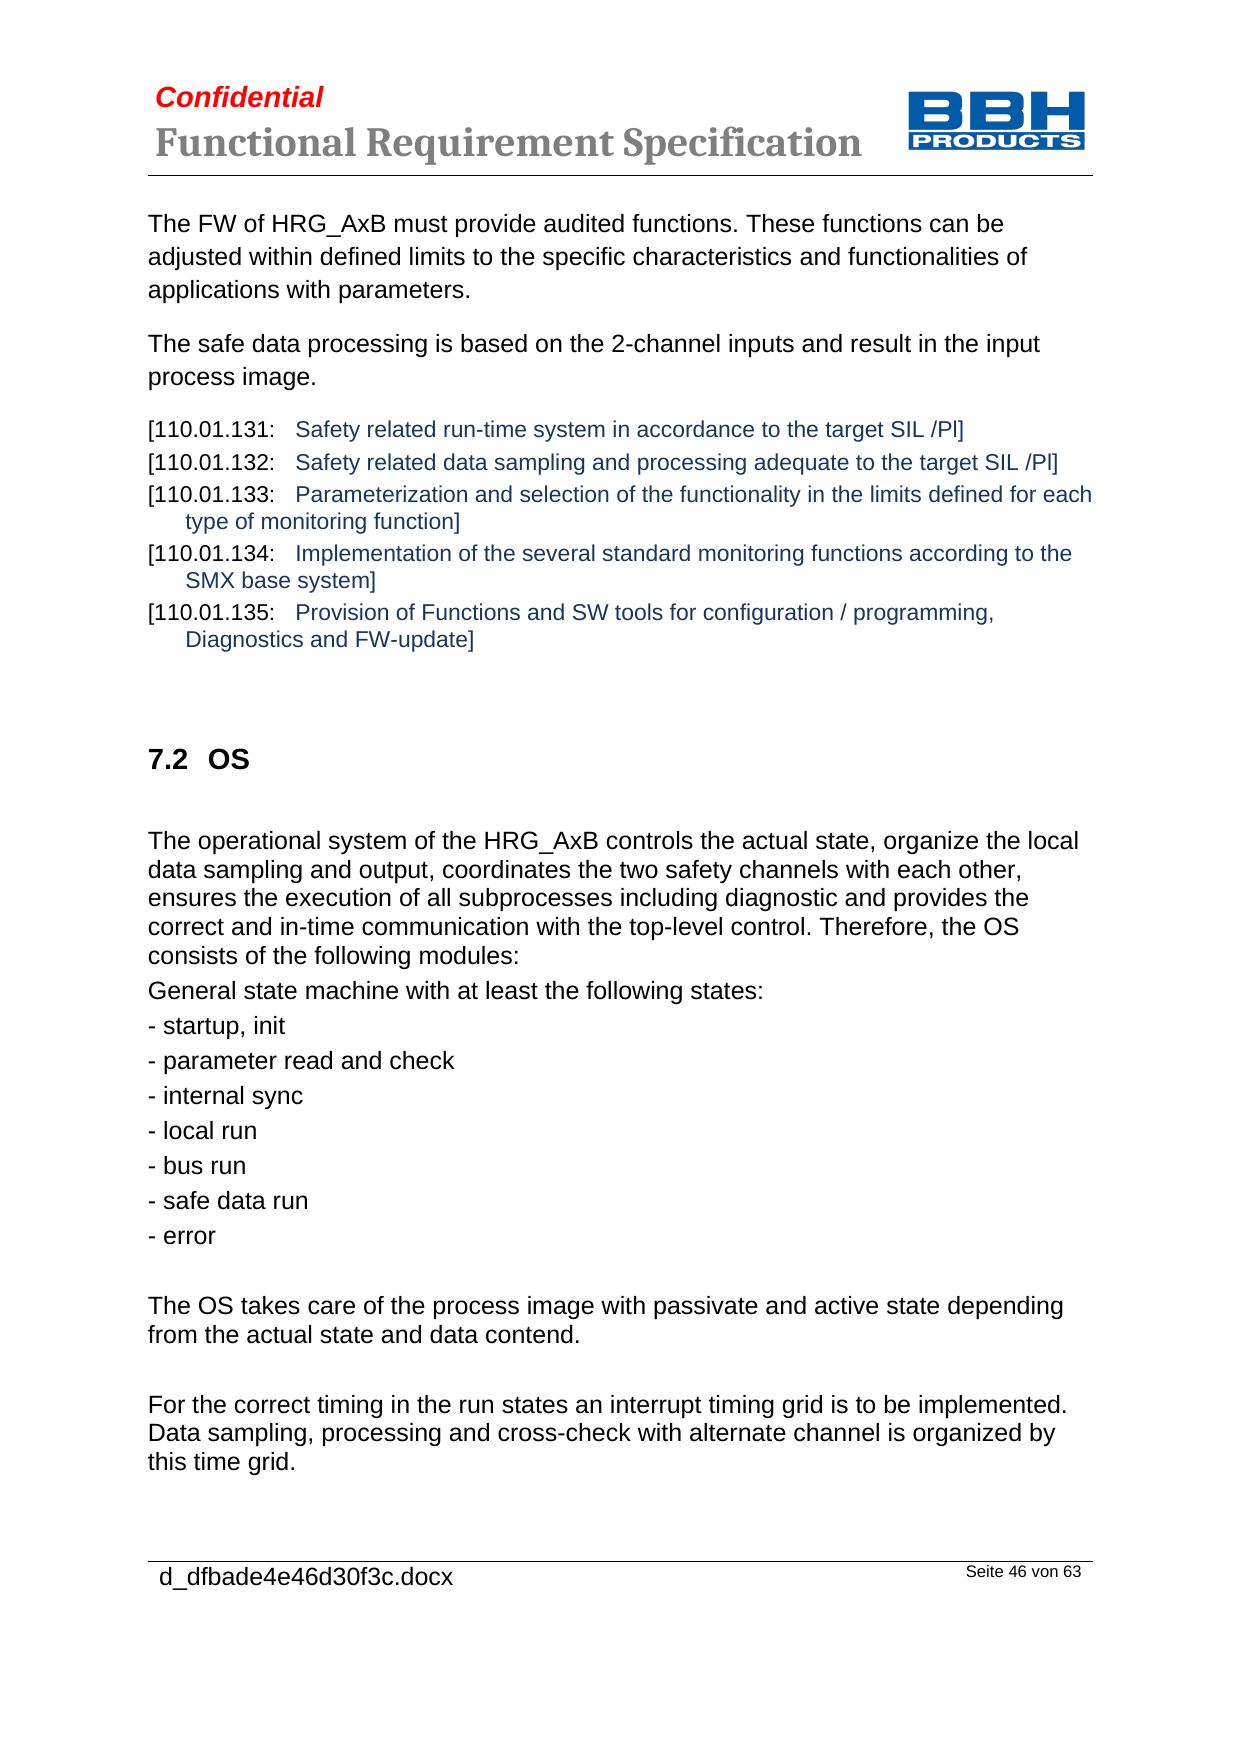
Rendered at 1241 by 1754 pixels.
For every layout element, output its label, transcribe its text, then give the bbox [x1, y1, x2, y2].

subtitle OS [148, 742, 1093, 776]
list - startup, init [148, 1011, 1093, 1039]
text Safety related run-time system in accordance to the target SIL /Pl] [148, 416, 1093, 442]
list - local run [148, 1116, 1093, 1144]
list - parameter read and check [148, 1046, 1093, 1074]
list - error [148, 1221, 1093, 1249]
text Parameterization and selection of the functionality in the limits defined for each type of monitoring function] [148, 481, 1093, 534]
picture [907, 90, 1086, 151]
list The operational system of the HRG_AxB controls the actual state, organize the local data sampling and output, coordinates the two safety channels with each other, ensures the execution of all subprocesses including diagnostic and provides the correct and in-time communication with the top-level control. Therefore, the OS consists of the following modules: [148, 826, 1093, 969]
list - internal sync [148, 1081, 1093, 1109]
list - safe data run [148, 1186, 1093, 1214]
list For the correct timing in the run states an interrupt timing grid is to be implemented. Data sampling, processing and cross-check with alternate channel is organized by this time grid. [148, 1389, 1093, 1476]
list The OS takes care of the process image with passivate and active state depending from the actual state and data contend. [148, 1291, 1093, 1348]
list General state machine with at least the following states: [148, 976, 1093, 1004]
text The FW of HRG_AxB must provide audited functions. These functions can be adjusted within defined limits to the specific characteristics and functionalities of applications with parameters. [148, 209, 1093, 304]
text Implementation of the several standard monitoring functions according to the SMX base system] [148, 540, 1093, 593]
text Safety related data sampling and processing adequate to the target SIL /Pl] [148, 449, 1093, 475]
list - bus run [148, 1151, 1093, 1179]
text The safe data processing is based on the 2-channel inputs and result in the input process image. [148, 329, 1093, 391]
text Provision of Functions and SW tools for configuration / programming, Diagnostics and FW-update] [148, 599, 1093, 652]
